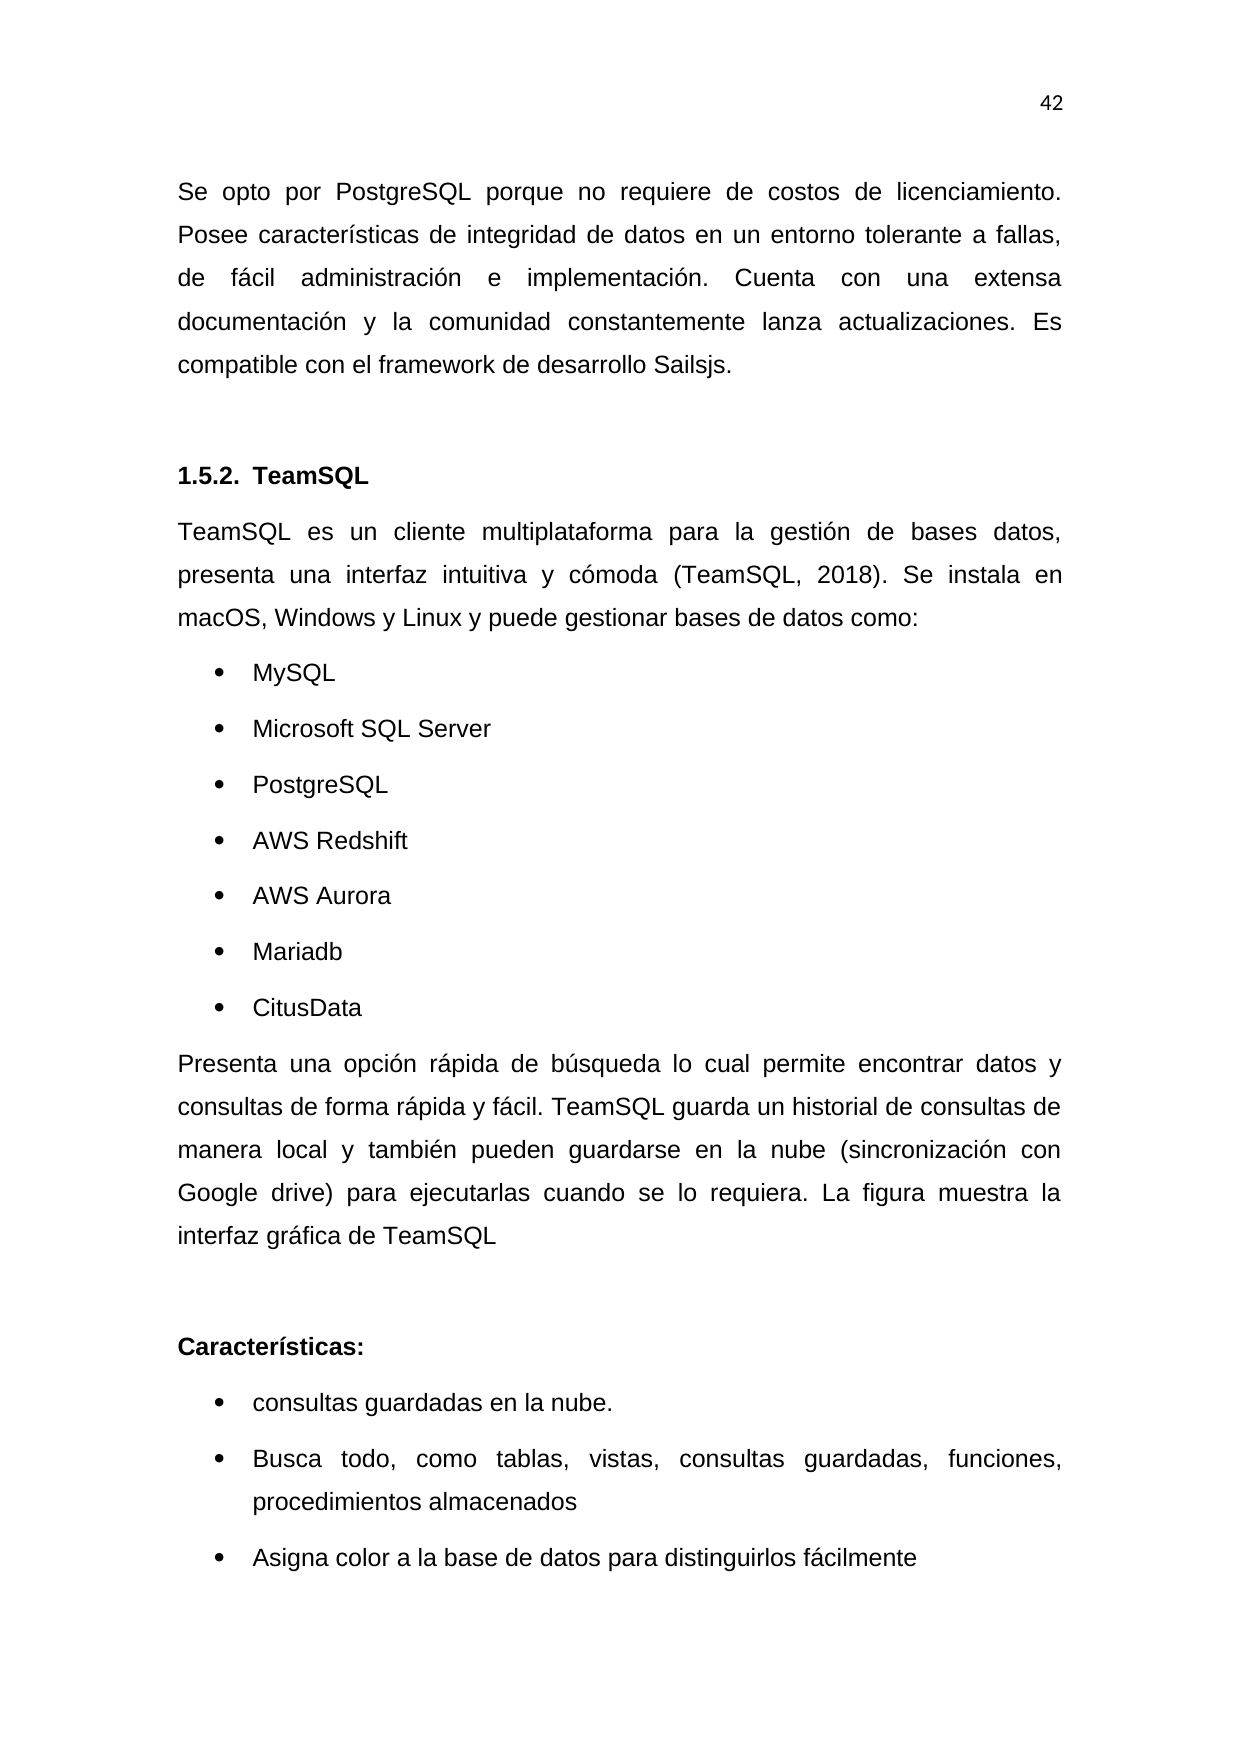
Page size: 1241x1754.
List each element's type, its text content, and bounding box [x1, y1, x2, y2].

text Presenta una opción rápida de búsqueda lo cual permite encontrar datos y consultas de forma rápida y fácil. TeamSQL guarda un historial de consultas de manera local y también pueden guardarse en la nube (sincronización con Google drive) para ejecutarlas cuando se lo requiera. La figura muestra la interfaz gráfica de TeamSQL [177, 1048, 1063, 1250]
list AWS Aurora [215, 881, 1063, 910]
list Busca todo, como tablas, vistas, consultas guardadas, funciones, procedimientos almacenados [215, 1444, 1063, 1516]
text Se opto por PostgreSQL porque no requiere de costos de licenciamiento. Posee características de integridad de datos en un entorno tolerante a fallas, de fácil administración e implementación. Cuenta con una extensa documentación y la comunidad constantemente lanza actualizaciones. Es compatible con el framework de desarrollo Sailsjs. [177, 177, 1063, 378]
list Mariadb [215, 937, 1063, 966]
text Características: [177, 1332, 1063, 1361]
list CitusData [215, 993, 1063, 1022]
subtitle TeamSQL [177, 461, 1063, 490]
text TeamSQL es un cliente multiplataforma para la gestión de bases datos, presenta una interfaz intuitiva y cómoda . Se instala en macOS, Windows y Linux y puede gestionar bases de datos como: [177, 517, 1063, 632]
list MySQL [215, 658, 1063, 687]
list AWS Redshift [215, 826, 1063, 854]
list PostgreSQL [215, 770, 1063, 799]
list Microsoft SQL Server [215, 714, 1063, 743]
list consultas guardadas en la nube. [215, 1388, 1063, 1417]
list Asigna color a la base de datos para distinguirlos fácilmente [215, 1542, 1063, 1571]
